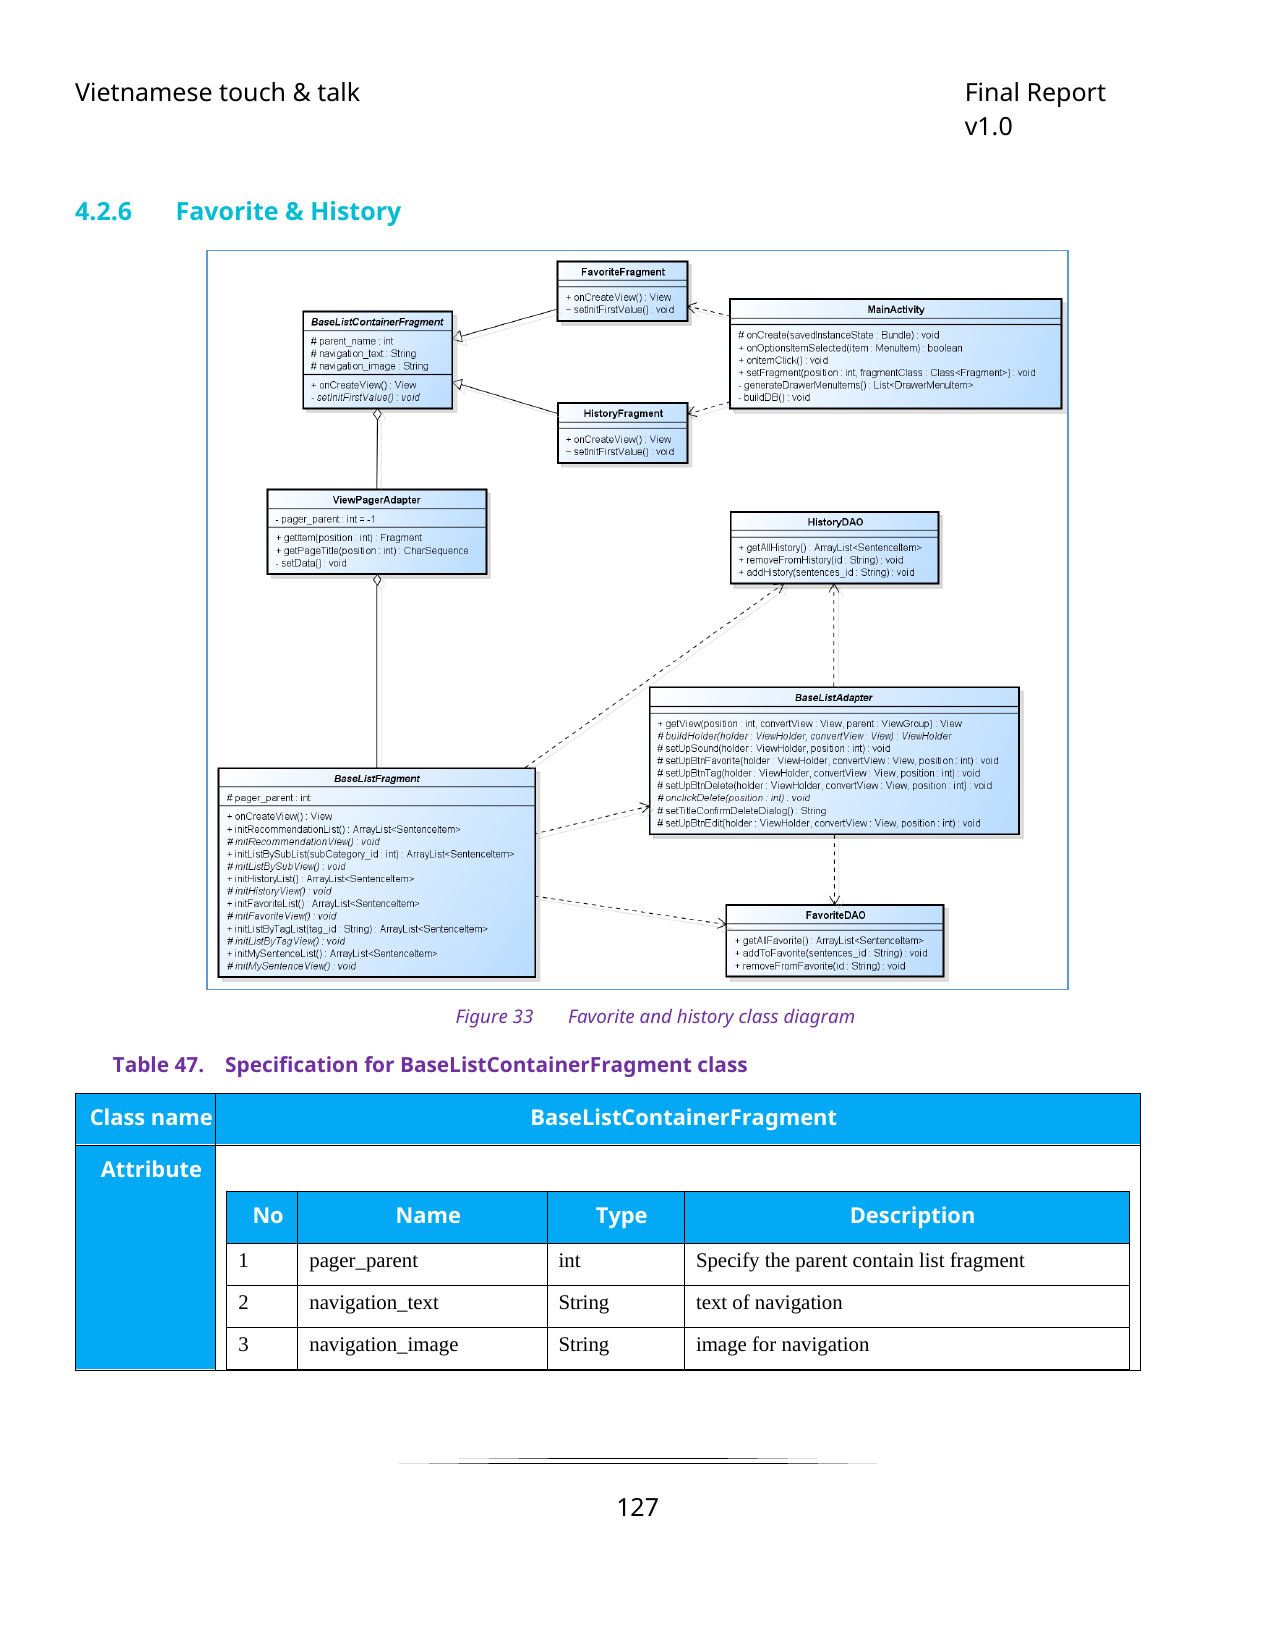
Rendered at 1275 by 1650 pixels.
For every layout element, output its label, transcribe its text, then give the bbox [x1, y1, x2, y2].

text Specification for BaseListContainerFragment class [112, 1050, 1200, 1078]
table_cell [216, 1146, 1140, 1369]
subtitle Favorite & History [75, 194, 1200, 228]
table_header BaseListContainerFragment [216, 1094, 1140, 1144]
table_header Class name [76, 1094, 215, 1144]
table_cell Attribute [76, 1146, 215, 1369]
text Favorite and history class diagram [112, 1004, 1200, 1029]
picture [208, 251, 1067, 989]
